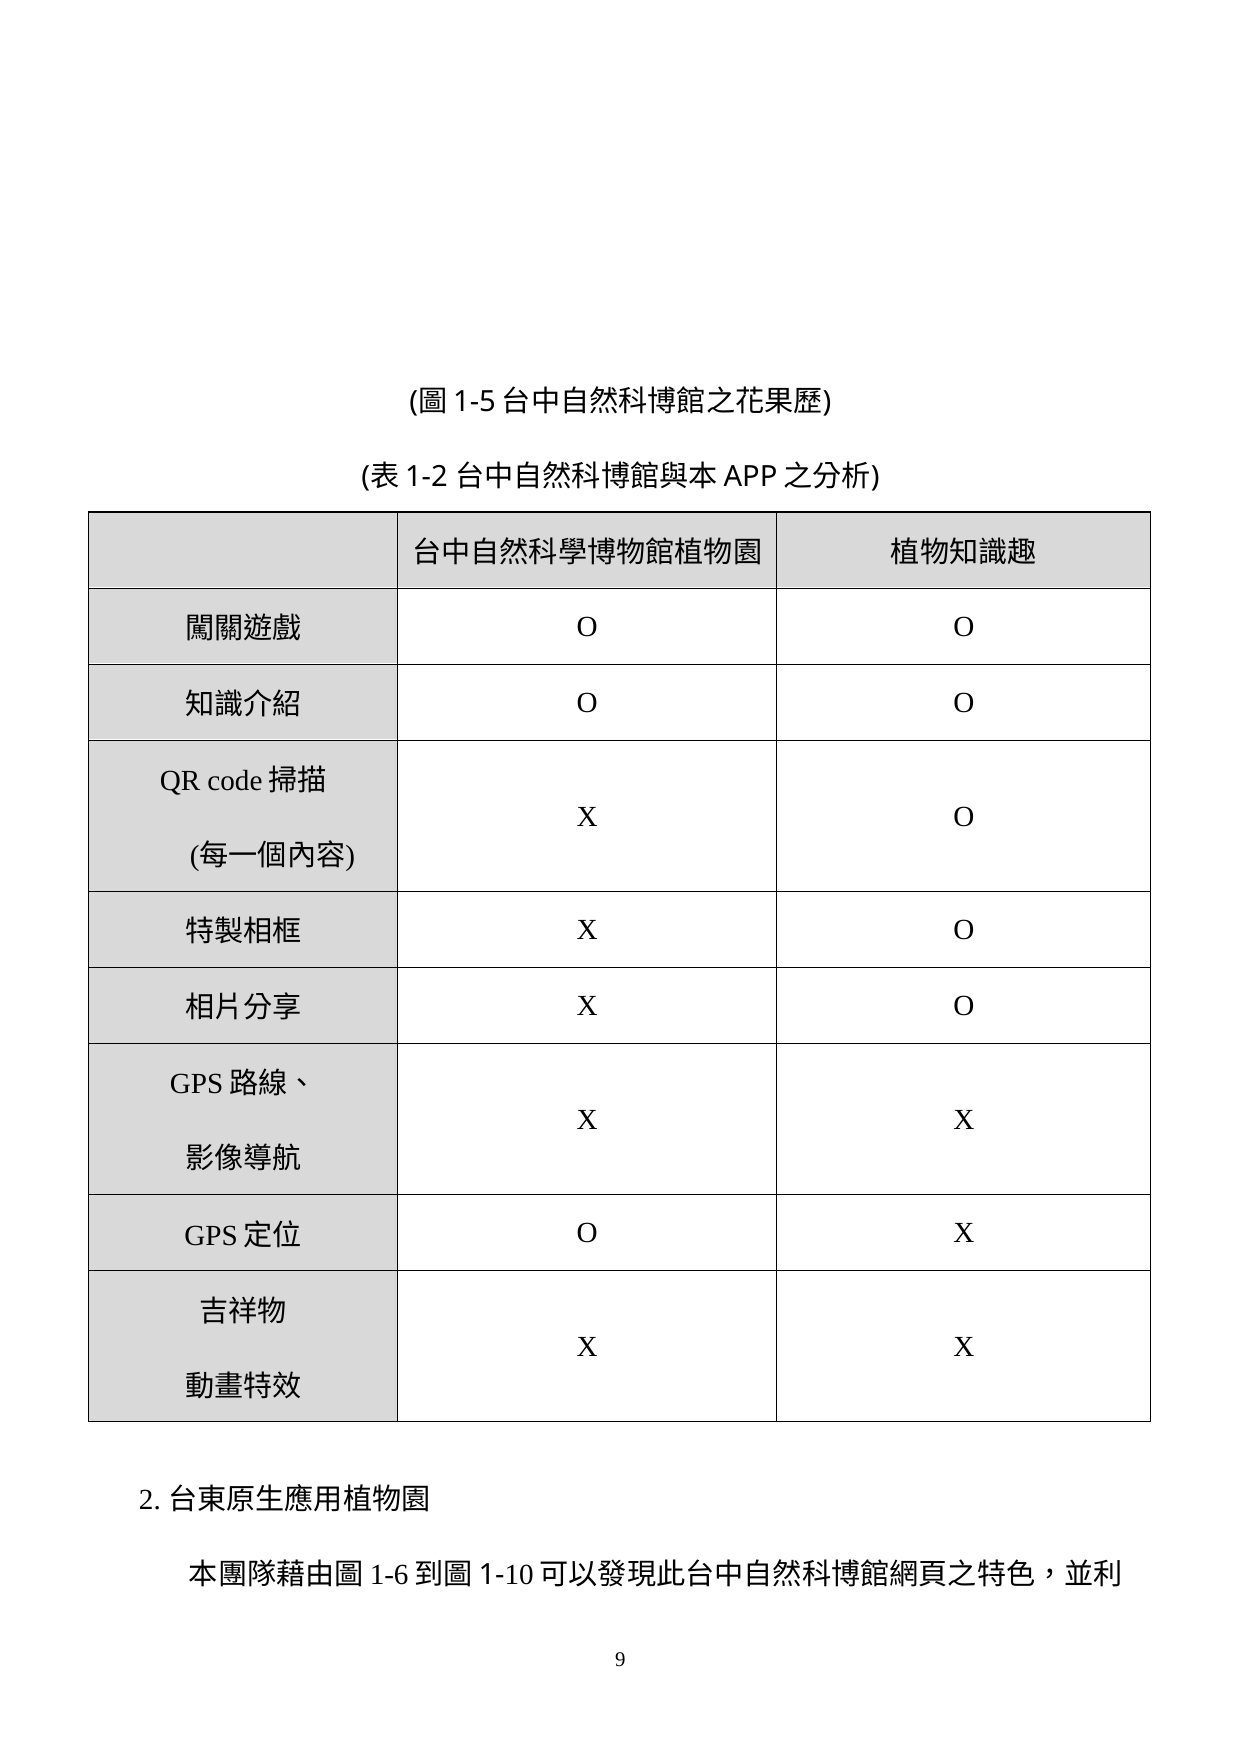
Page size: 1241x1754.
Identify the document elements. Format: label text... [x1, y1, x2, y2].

table_cell X [398, 1271, 776, 1421]
table_cell 吉祥物 動畫特效 [89, 1271, 397, 1421]
table_cell O [777, 741, 1150, 891]
table_cell X [777, 1044, 1150, 1194]
text (表1-2 台中自然科博館與本APP之分析) [89, 436, 1152, 511]
table_cell X [398, 968, 776, 1043]
table_cell O [398, 589, 776, 663]
table_cell 相片分享 [89, 968, 397, 1043]
table_cell O [777, 892, 1150, 967]
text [139, 1534, 1152, 1609]
table_cell O [777, 589, 1150, 663]
table_header 台中自然科學博物館植物園 [398, 513, 776, 587]
table_cell X [398, 892, 776, 967]
table_cell GPS路線、 影像導航 [89, 1044, 397, 1194]
text 2. 台東原生應用植物園 [89, 1459, 1152, 1534]
table_cell 知識介紹 [89, 665, 397, 739]
table_cell X [398, 741, 776, 891]
table_cell X [777, 1271, 1150, 1421]
table_cell QR code掃描 (每一個內容) [89, 741, 397, 891]
table_header [89, 513, 397, 587]
table_cell O [398, 1195, 776, 1270]
table_cell GPS定位 [89, 1195, 397, 1270]
text (圖1-5台中自然科博館之花果歷) [89, 361, 1152, 436]
table_header 植物知識趣 [777, 513, 1150, 587]
table_cell 特製相框 [89, 892, 397, 967]
table_cell X [398, 1044, 776, 1194]
table_cell O [398, 665, 776, 739]
table_cell X [777, 1195, 1150, 1270]
table_cell O [777, 665, 1150, 739]
table_cell 闖關遊戲 [89, 589, 397, 663]
table_cell O [777, 968, 1150, 1043]
